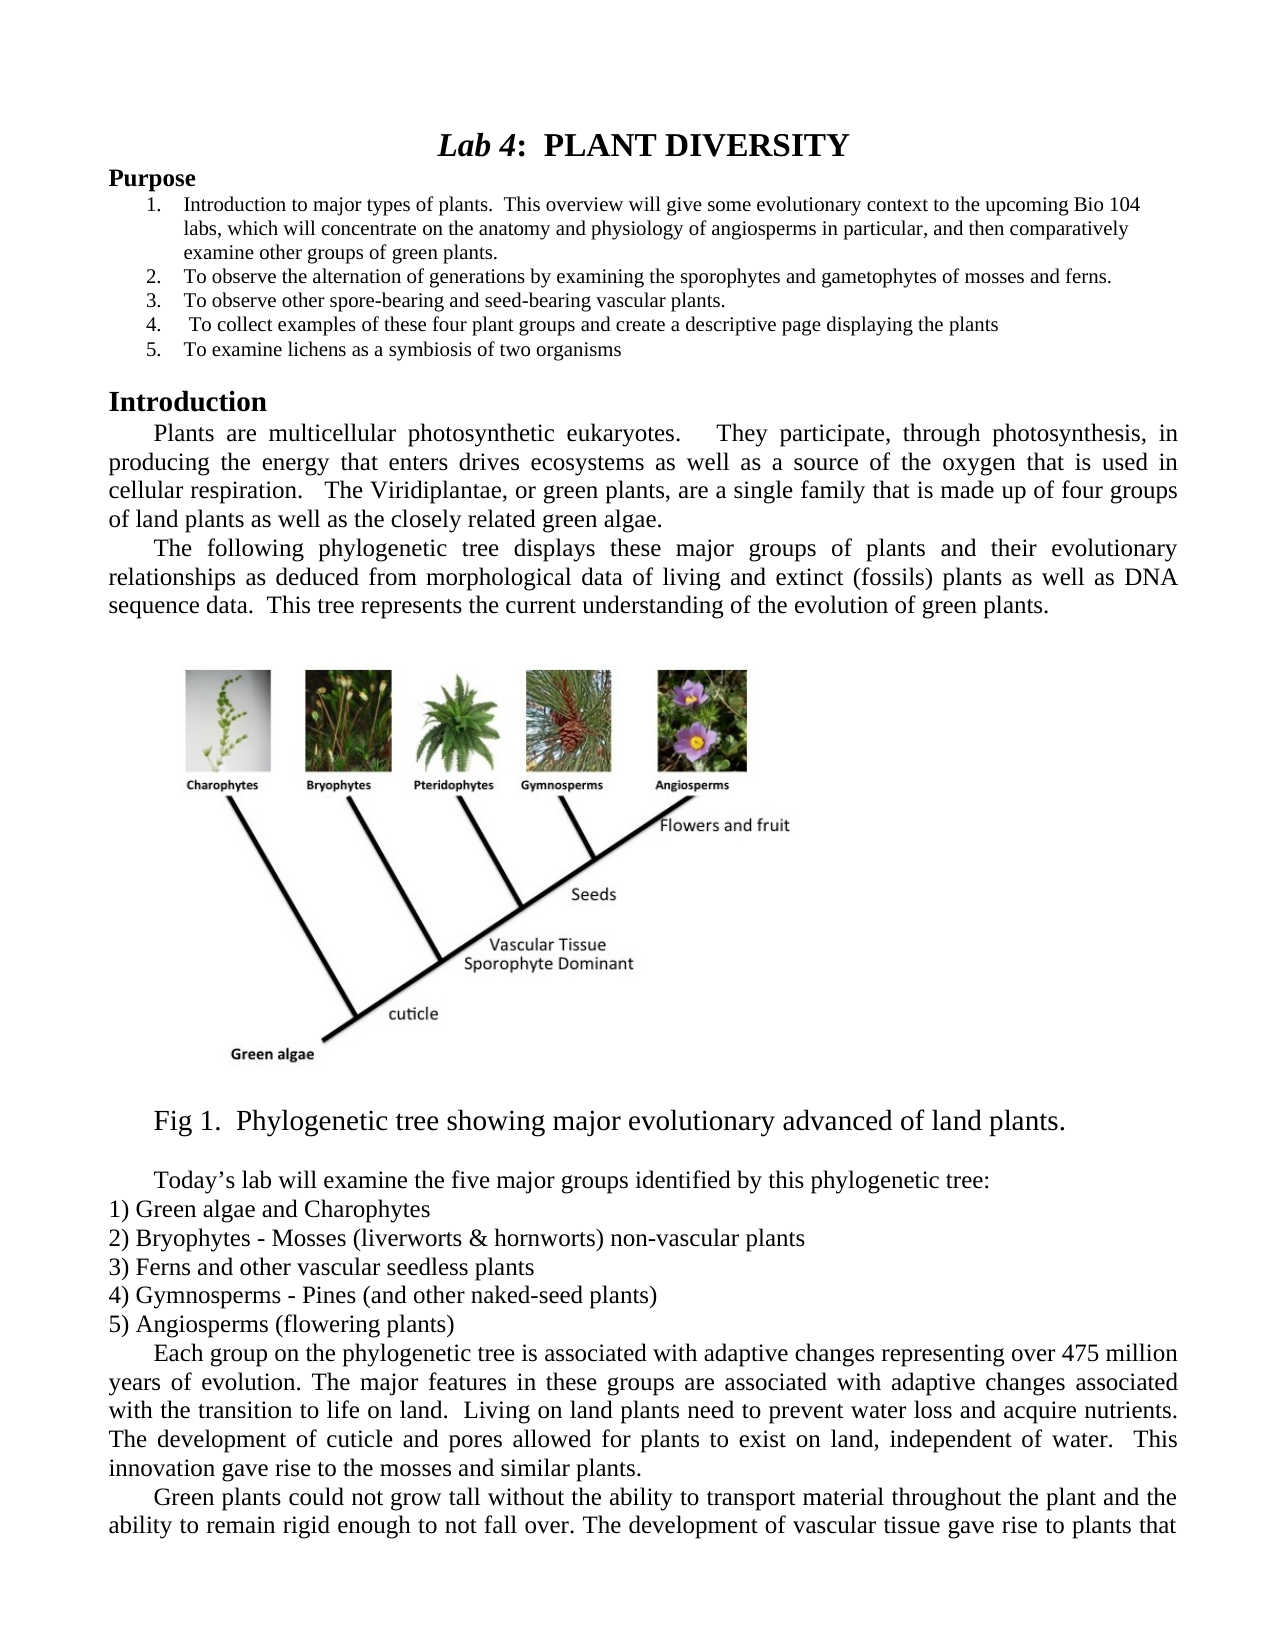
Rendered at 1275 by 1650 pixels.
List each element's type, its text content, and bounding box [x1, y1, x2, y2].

subtitle Lab 4: PLANT DIVERSITY [108, 125, 1179, 163]
text Purpose [108, 163, 1179, 192]
list To observe other spore-bearing and seed-bearing vascular plants. [146, 288, 1179, 312]
text The following phylogenetic tree displays these major groups of plants and their evolutionary relationships as deduced from morphological data of living and extinct (fossils) plants as well as DNA sequence data. This tree represents the current understanding of the evolution of green plants. [108, 533, 1179, 619]
text Plants are multicellular photosynthetic eukaryotes. They participate, through photosynthesis, in producing the energy that enters drives ecosystems as well as a source of the oxygen that is used in cellular respiration. The Viridiplantae, or green plants, are a single family that is made up of four groups of land plants as well as the closely related green algae. [108, 418, 1179, 533]
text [108, 1482, 1179, 1539]
picture [153, 648, 810, 1075]
text Today’s lab will examine the five major groups identified by this phylogenetic tree: 1) Green algae and Charophytes 2) Bryophytes - Mosses (liverworts & hornworts) non-vascular plants 3) Ferns and other vascular seedless plants 4) Gymnosperms - Pines (and other naked-seed plants) 5) Angiosperms (flowering plants) [108, 1166, 1179, 1338]
text Introduction [108, 384, 1179, 418]
list To collect examples of these four plant groups and create a descriptive page displaying the plants [146, 312, 1179, 336]
text Each group on the phylogenetic tree is associated with adaptive changes representing over 475 million years of evolution. The major features in these groups are associated with adaptive changes associated with the transition to life on land. Living on land plants need to prevent water loss and acquire nutrients. The development of cuticle and pores allowed for plants to exist on land, independent of water. This innovation gave rise to the mosses and similar plants. [108, 1338, 1179, 1482]
list To observe the alternation of generations by examining the sporophytes and gametophytes of mosses and ferns. [146, 264, 1179, 288]
list To examine lichens as a symbiosis of two organisms [146, 336, 1179, 361]
text Fig 1. Phylogenetic tree showing major evolutionary advanced of land plants. [108, 1103, 1179, 1137]
list Introduction to major types of plants. This overview will give some evolutionary context to the upcoming Bio 104 labs, which will concentrate on the anatomy and physiology of angiosperms in particular, and then comparatively examine other groups of green plants. [146, 192, 1179, 264]
